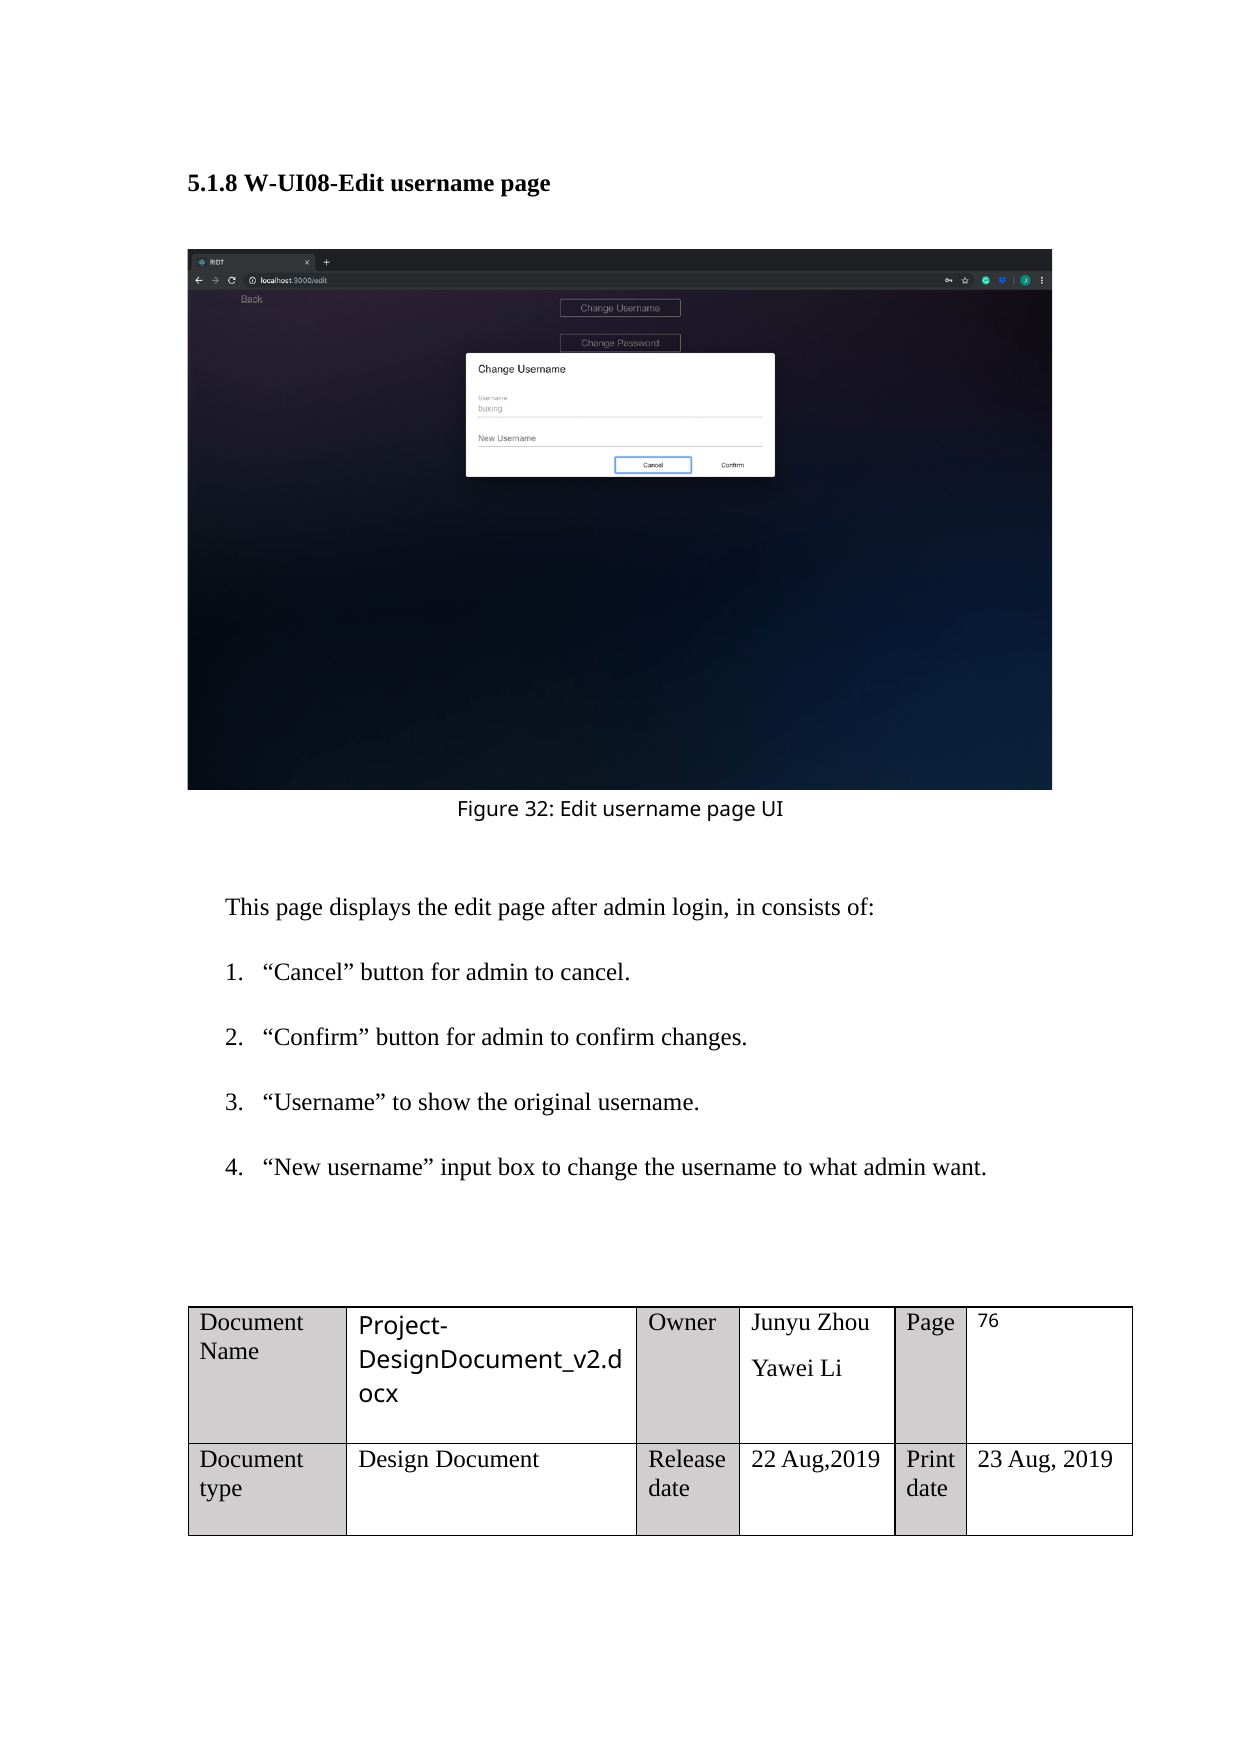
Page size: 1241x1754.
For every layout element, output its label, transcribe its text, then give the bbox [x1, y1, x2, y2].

text This page displays the edit page after admin login, in consists of: [187, 890, 1053, 924]
list “Confirm” button for admin to confirm changes. [225, 1020, 1053, 1054]
list “Cancel” button for admin to cancel. [225, 955, 1053, 989]
text Figure 32: Edit username page UI [187, 791, 1053, 825]
subtitle 5.1.8 W-UI08-Edit username page [187, 166, 1053, 200]
picture [187, 249, 1053, 790]
list “Username” to show the original username. [225, 1085, 1053, 1119]
list “New username” input box to change the username to what admin want. [225, 1150, 1053, 1184]
